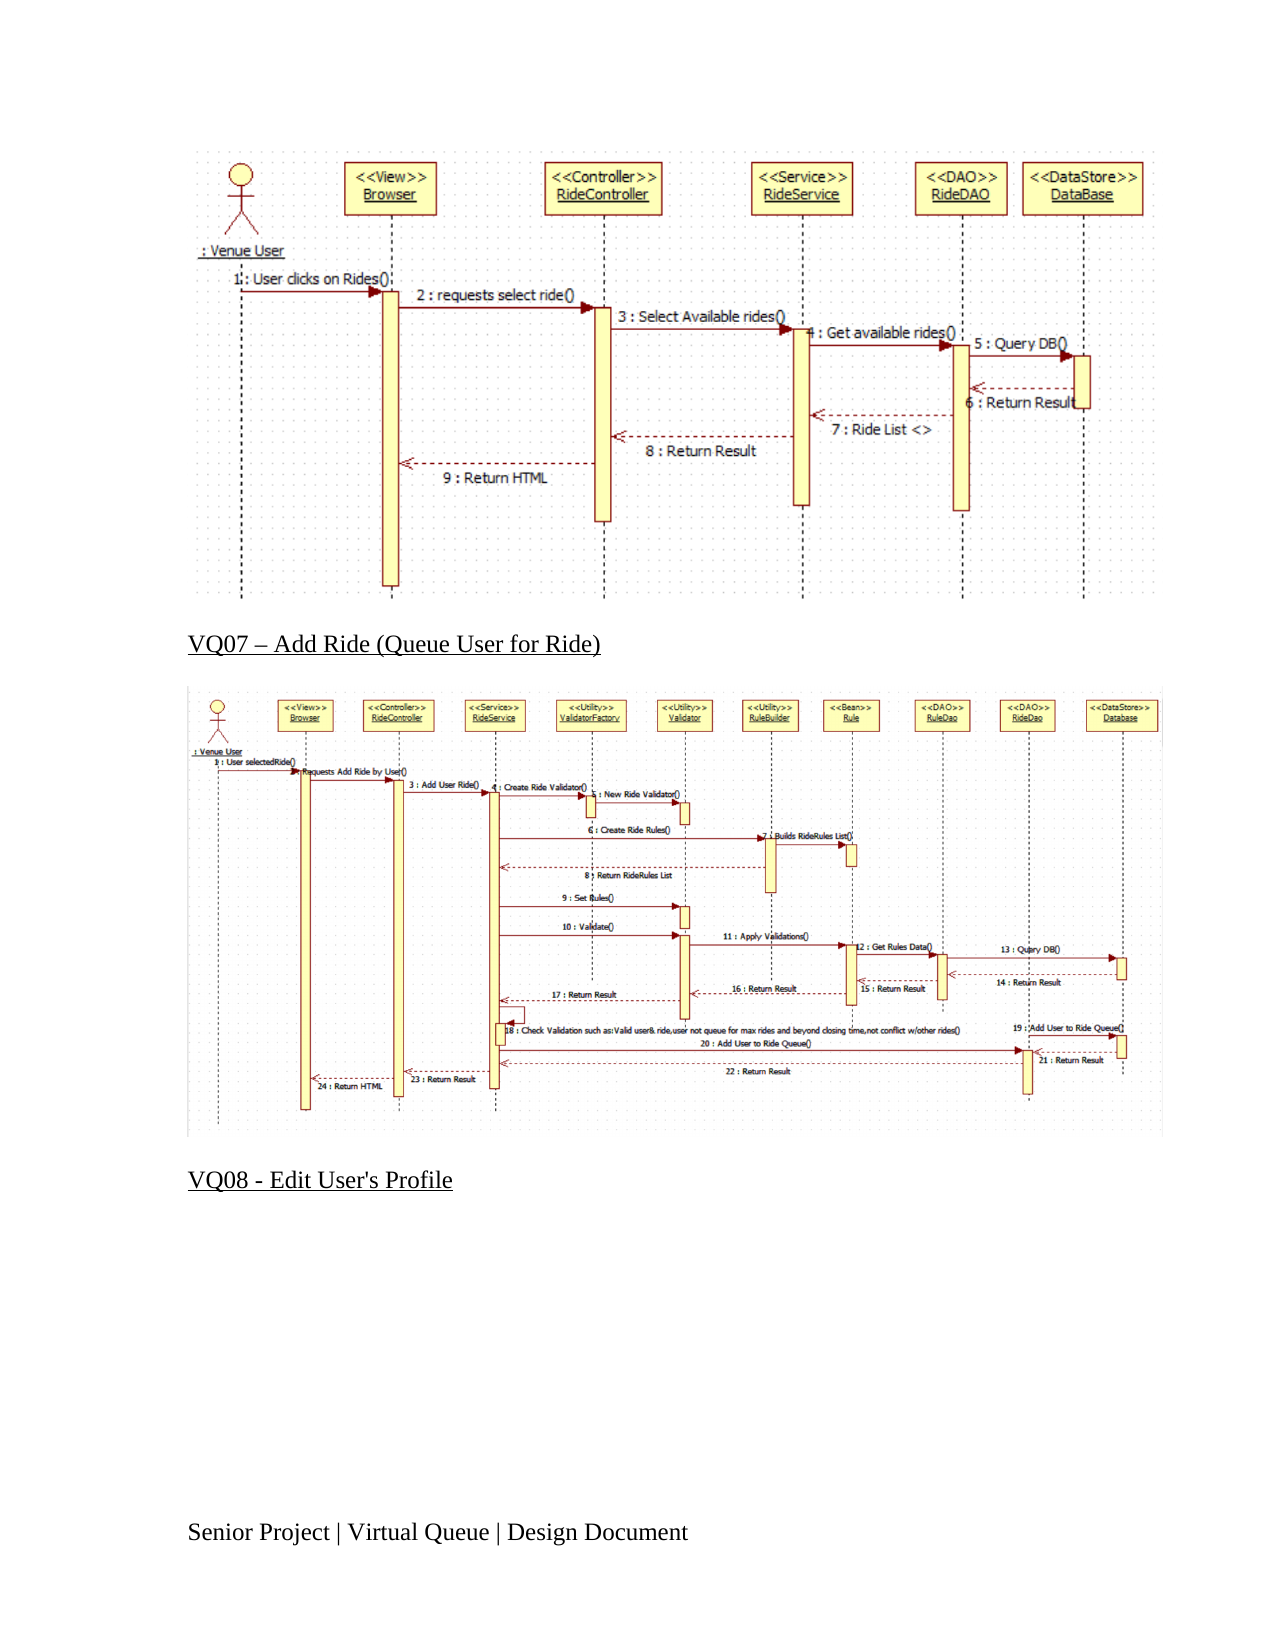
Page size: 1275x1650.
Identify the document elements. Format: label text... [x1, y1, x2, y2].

text VQ07 – Add Ride (Queue User for Ride) [187, 629, 1087, 657]
picture [187, 686, 1163, 1137]
picture [187, 150, 1163, 600]
text VQ08 - Edit User's Profile [187, 1165, 1087, 1194]
